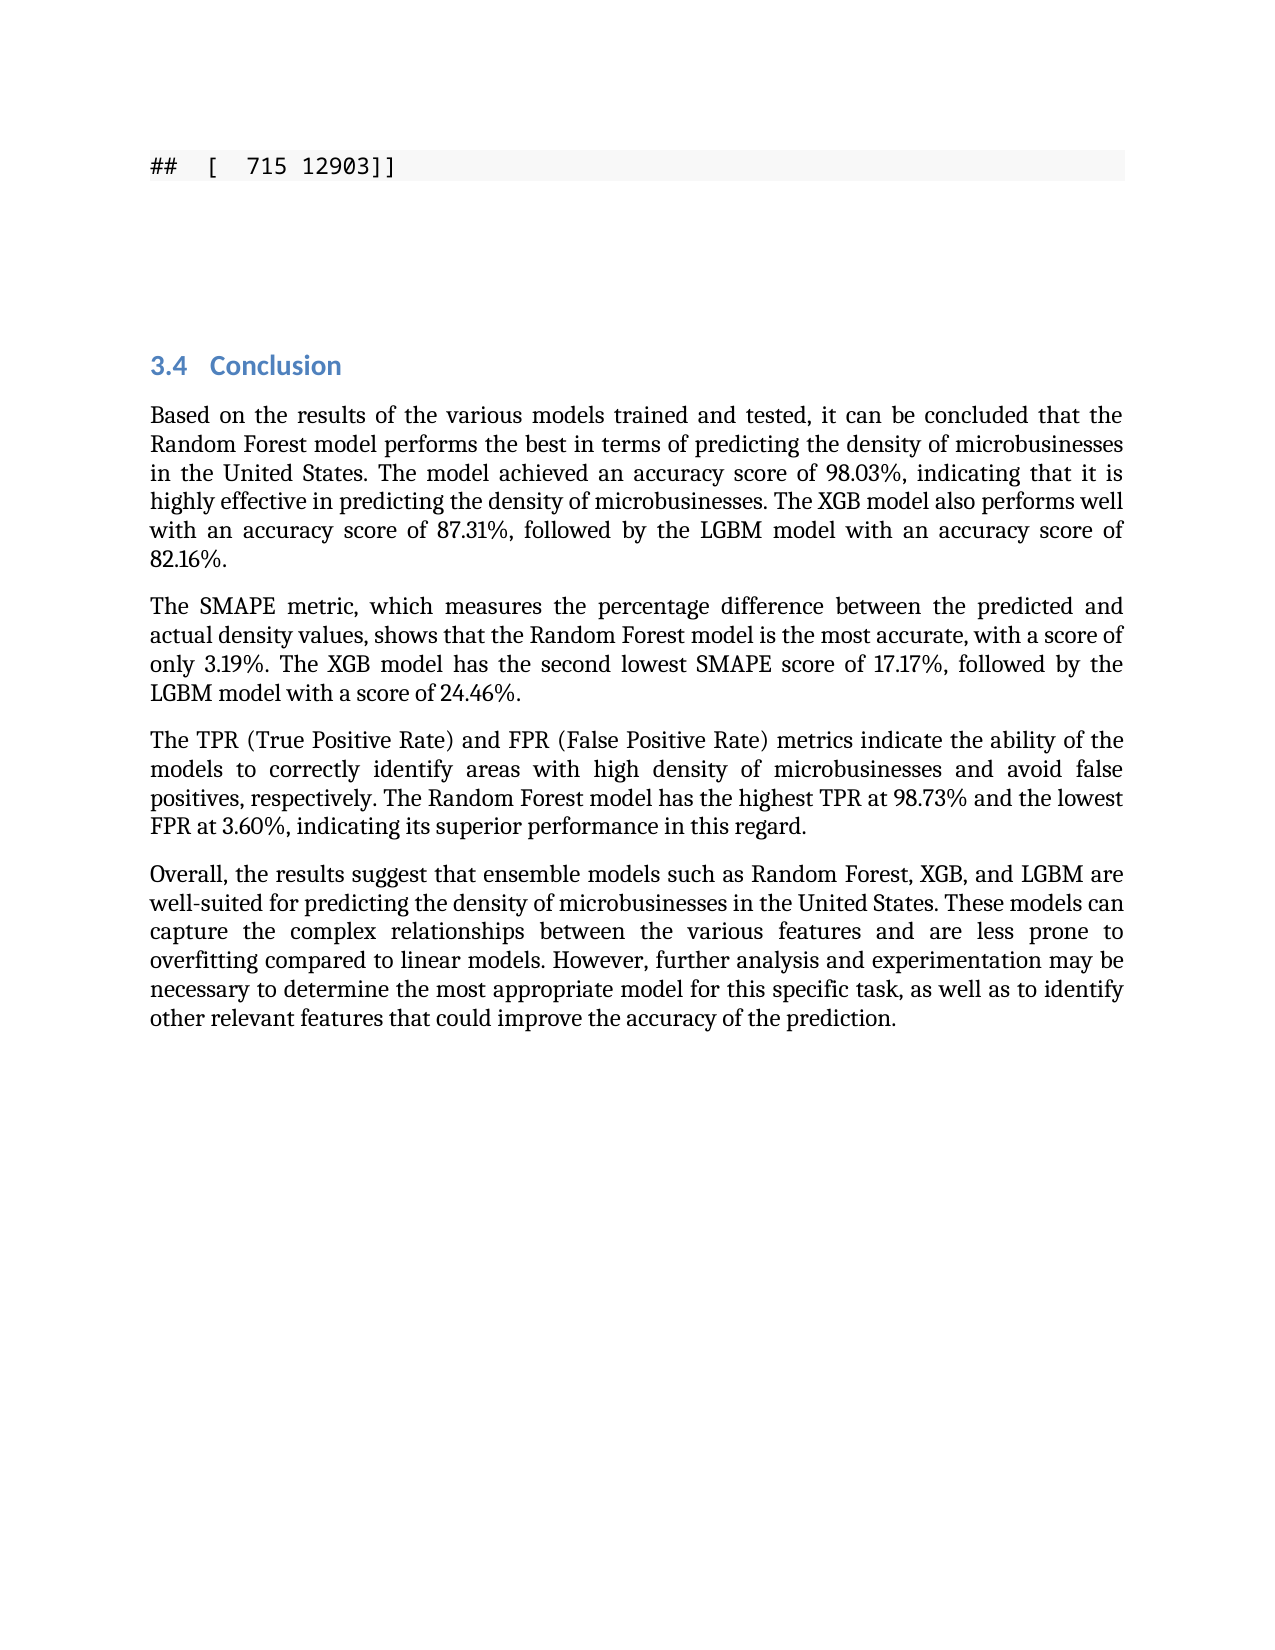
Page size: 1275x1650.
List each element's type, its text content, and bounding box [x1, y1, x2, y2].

text The TPR (True Positive Rate) and FPR (False Positive Rate) metrics indicate the ability of the models to correctly identify areas with high density of microbusinesses and avoid false positives, respectively. The Random Forest model has the highest TPR at 98.73% and the lowest FPR at 3.60%, indicating its superior performance in this regard. [150, 726, 1125, 841]
text The SMAPE metric, which measures the percentage difference between the predicted and actual density values, shows that the Random Forest model is the most accurate, with a score of only 3.19%. The XGB model has the second lowest SMAPE score of 17.17%, followed by the LGBM model with a score of 24.46%. [150, 592, 1125, 707]
text Based on the results of the various models trained and tested, it can be concluded that the Random Forest model performs the best in terms of predicting the density of microbusinesses in the United States. The model achieved an accuracy score of 98.03%, indicating that it is highly effective in predicting the density of microbusinesses. The XGB model also performs well with an accuracy score of 87.31%, followed by the LGBM model with an accuracy score of 82.16%. [150, 401, 1125, 573]
subtitle Conclusion [150, 347, 1125, 382]
text Overall, the results suggest that ensemble models such as Random Forest, XGB, and LGBM are well-suited for predicting the density of microbusinesses in the United States. These models can capture the complex relationships between the various features and are less prone to overfitting compared to linear models. However, further analysis and experimentation may be necessary to determine the most appropriate model for this specific task, as well as to identify other relevant features that could improve the accuracy of the prediction. [150, 860, 1125, 1032]
text ## [ 715 12903]] [150, 150, 1125, 181]
